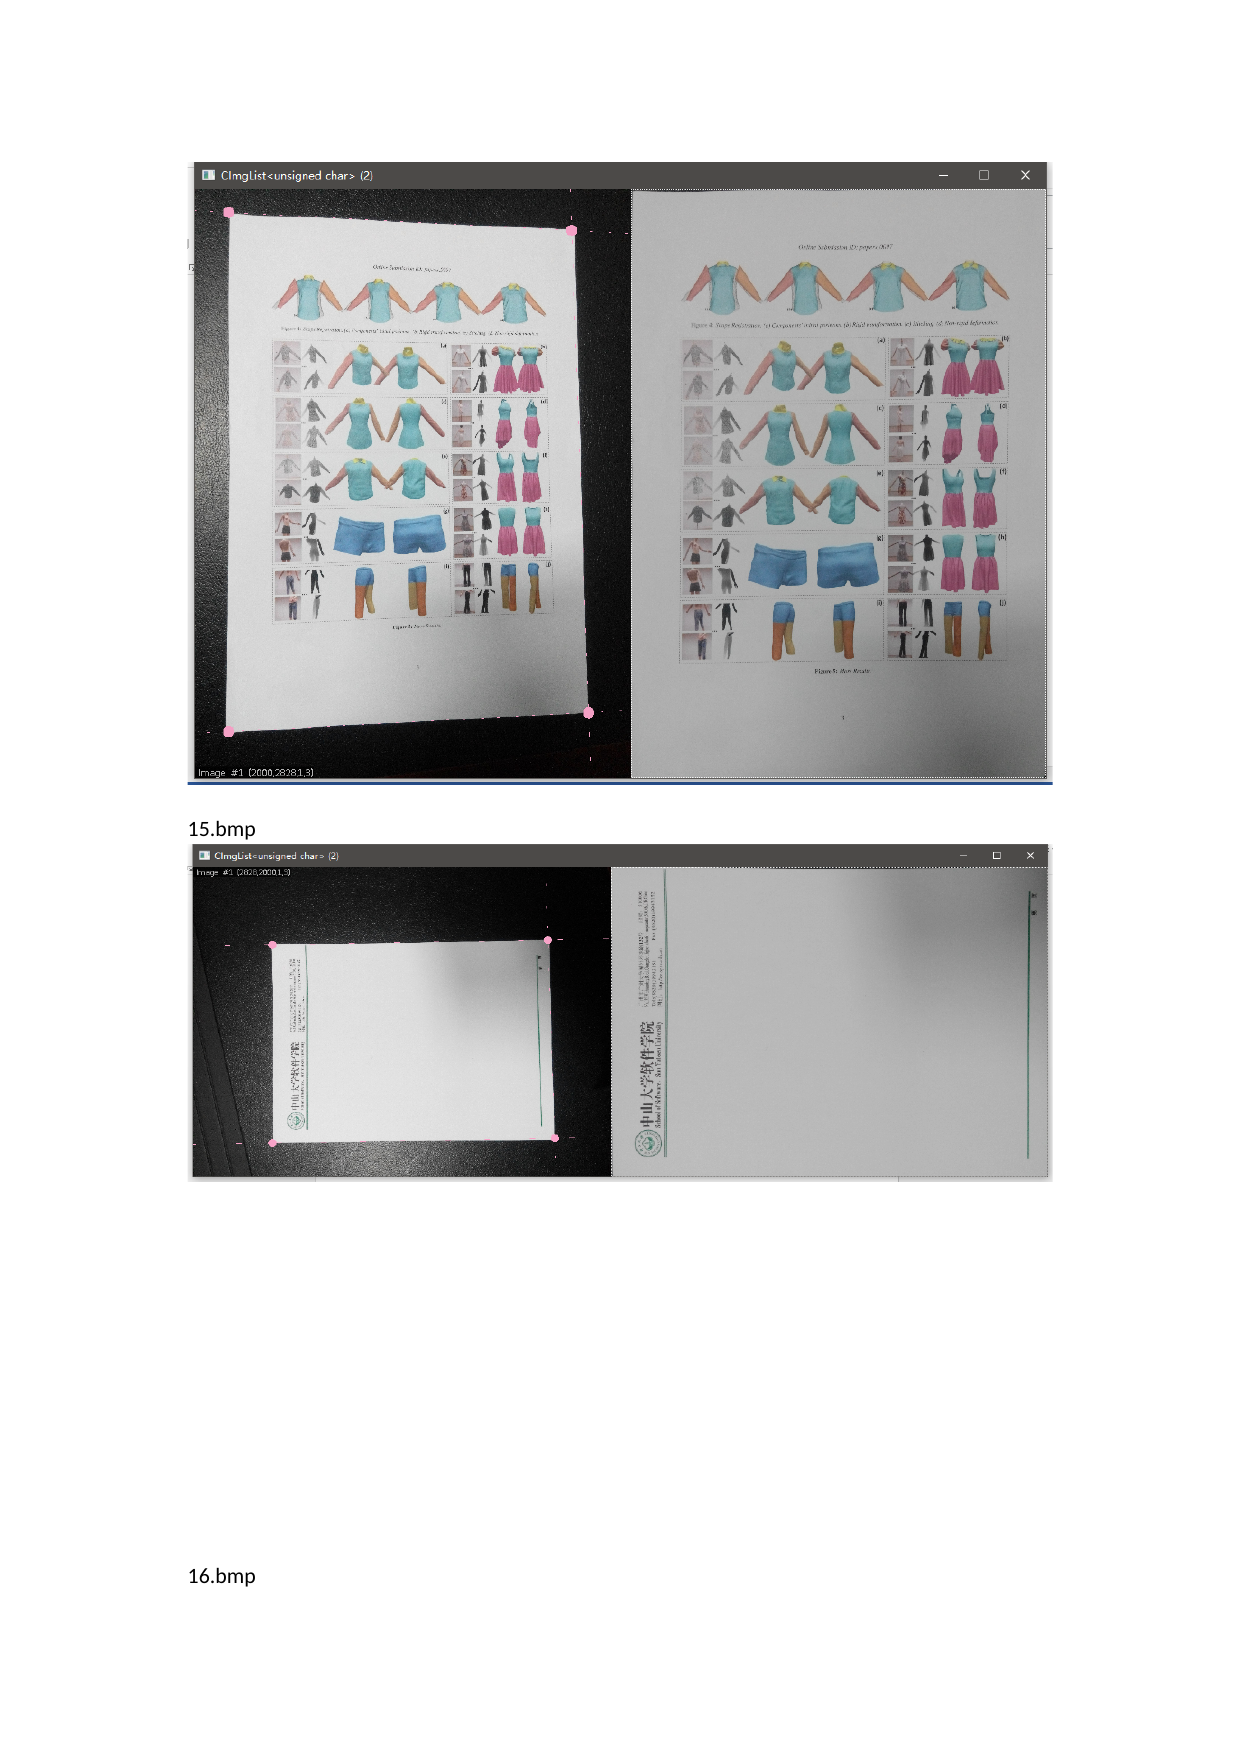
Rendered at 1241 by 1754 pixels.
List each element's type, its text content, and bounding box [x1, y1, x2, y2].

text 15.bmp [187, 812, 1053, 844]
picture [187, 162, 1053, 785]
text 16.bmp [187, 1559, 1053, 1592]
picture [187, 844, 1053, 1182]
